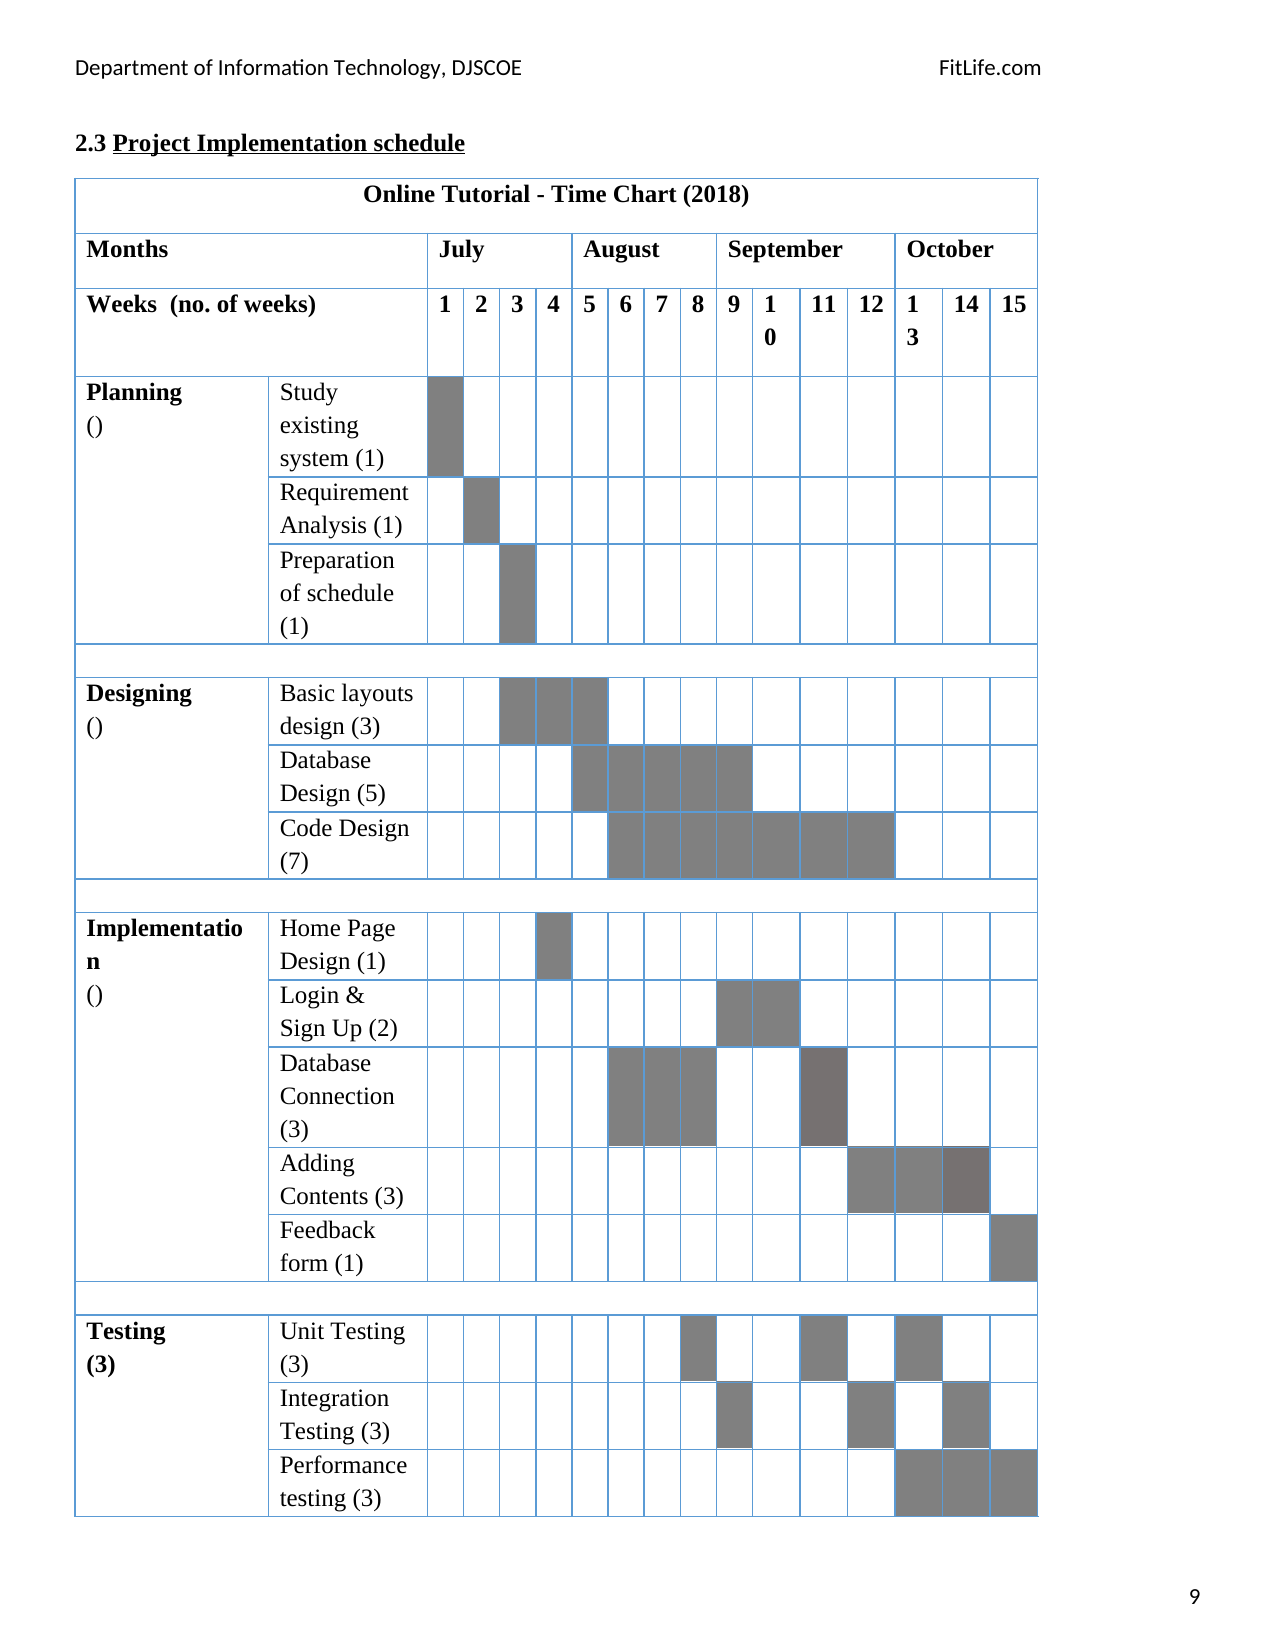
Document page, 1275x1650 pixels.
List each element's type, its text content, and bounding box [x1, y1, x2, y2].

table_cell [991, 981, 1037, 1046]
table_cell [645, 377, 680, 476]
table_cell [573, 545, 607, 643]
table_cell Login & Sign Up (2) [269, 981, 427, 1046]
table_cell [609, 1048, 643, 1146]
table_cell Adding Contents (3) [269, 1148, 427, 1213]
table_cell [428, 913, 463, 979]
table_cell [753, 813, 799, 878]
table_cell Planning () [76, 377, 268, 643]
table_cell [537, 1215, 571, 1281]
table_cell 5 [573, 289, 607, 376]
table_cell [717, 1316, 752, 1381]
table_cell [717, 913, 752, 979]
table_cell [848, 545, 894, 643]
table_cell Preparation of schedule (1) [269, 545, 427, 643]
table_cell [573, 1383, 607, 1448]
table_cell [500, 981, 535, 1046]
table_cell [500, 746, 535, 811]
table_cell [896, 1148, 942, 1213]
table_cell [896, 813, 942, 878]
table_cell [753, 377, 799, 476]
table_cell [717, 1215, 752, 1281]
table_cell Code Design (7) [269, 813, 427, 878]
table_cell [801, 1450, 847, 1516]
table_cell [537, 478, 571, 543]
table_cell [464, 981, 499, 1046]
table_cell [801, 913, 847, 979]
table_cell [573, 746, 607, 811]
table_cell 7 [645, 289, 680, 376]
table_cell [753, 1048, 799, 1146]
table_cell Feedback form (1) [269, 1215, 427, 1281]
table_cell [681, 1215, 716, 1281]
table_cell [801, 1215, 847, 1281]
table_cell [537, 1316, 571, 1381]
table_cell [753, 1383, 799, 1448]
table_cell [464, 1383, 499, 1448]
table_cell [573, 813, 607, 878]
table_cell [896, 1316, 942, 1381]
table_cell [537, 678, 571, 744]
table_cell [896, 1215, 942, 1281]
list Project Implementation schedule [75, 128, 1200, 157]
table_cell [464, 1048, 499, 1146]
table_cell [753, 545, 799, 643]
table_cell [500, 1215, 535, 1281]
table_cell [896, 1048, 942, 1146]
table_cell [500, 678, 535, 744]
table_cell July [428, 234, 571, 288]
table_cell [943, 678, 989, 744]
table_cell [464, 545, 499, 643]
table_cell [609, 1215, 643, 1281]
table_cell [428, 981, 463, 1046]
table_cell [500, 1450, 535, 1516]
table_cell 6 [609, 289, 643, 376]
table_cell [428, 1383, 463, 1448]
table_cell 14 [943, 289, 989, 376]
table_cell [717, 478, 752, 543]
table_cell [428, 813, 463, 878]
table_cell [753, 1215, 799, 1281]
table_cell Testing (3) [76, 1316, 268, 1516]
table_cell [848, 1148, 894, 1213]
table_cell [645, 1048, 680, 1146]
table_cell [991, 1450, 1037, 1516]
table_cell [753, 1316, 799, 1381]
table_cell [943, 813, 989, 878]
table_cell [500, 1383, 535, 1448]
table_cell 9 [717, 289, 752, 376]
table_cell October [896, 234, 1037, 288]
table_cell [717, 1450, 752, 1516]
table_cell Requirement Analysis (1) [269, 478, 427, 543]
table_cell [717, 678, 752, 744]
table_cell [991, 1316, 1037, 1381]
table_cell [681, 478, 716, 543]
table_cell [681, 545, 716, 643]
table_cell [609, 377, 643, 476]
table_cell [848, 1383, 894, 1448]
table_cell [717, 981, 752, 1046]
table_cell [753, 478, 799, 543]
table_cell [681, 1148, 716, 1213]
table_cell August [573, 234, 716, 288]
table_cell [801, 1048, 847, 1146]
table_cell [500, 377, 535, 476]
table_cell [537, 545, 571, 643]
table_cell [609, 478, 643, 543]
table_cell [609, 746, 643, 811]
table_cell 11 [801, 289, 847, 376]
table_cell [645, 478, 680, 543]
table_cell [681, 746, 716, 811]
table_cell [896, 1450, 942, 1516]
table_cell [753, 913, 799, 979]
table_cell [537, 1450, 571, 1516]
table_cell [428, 1316, 463, 1381]
table_cell [943, 1316, 989, 1381]
table_cell [428, 1215, 463, 1281]
table_cell [428, 678, 463, 744]
table_cell [428, 478, 463, 543]
table_cell [681, 981, 716, 1046]
table_cell [573, 478, 607, 543]
table_cell [991, 913, 1037, 979]
table_cell [464, 678, 499, 744]
table_cell [896, 678, 942, 744]
table_cell [537, 1148, 571, 1213]
table_cell [609, 813, 643, 878]
table_cell [991, 545, 1037, 643]
table_cell [896, 746, 942, 811]
table_cell Database Design (5) [269, 746, 427, 811]
table_cell [896, 1383, 942, 1448]
table_cell [753, 746, 799, 811]
table_cell [801, 746, 847, 811]
table_cell [848, 478, 894, 543]
table_cell [573, 981, 607, 1046]
table_cell [500, 545, 535, 643]
table_cell [943, 981, 989, 1046]
table_cell [464, 746, 499, 811]
table_cell [943, 545, 989, 643]
table_cell [464, 1450, 499, 1516]
table_cell [848, 913, 894, 979]
table_cell [991, 1148, 1037, 1213]
table_cell [537, 1383, 571, 1448]
table_cell September [717, 234, 894, 288]
table_cell [801, 545, 847, 643]
table_cell [681, 678, 716, 744]
table_cell [801, 1383, 847, 1448]
table_cell [464, 813, 499, 878]
table_cell 1 [428, 289, 463, 376]
table_cell [681, 813, 716, 878]
table_cell [717, 377, 752, 476]
table_cell [848, 1048, 894, 1146]
table_cell [645, 545, 680, 643]
table_cell [537, 981, 571, 1046]
table_cell [717, 545, 752, 643]
table_cell [848, 1215, 894, 1281]
table_cell [645, 1450, 680, 1516]
table_cell [537, 813, 571, 878]
table_cell [681, 1048, 716, 1146]
table_cell [76, 880, 1037, 912]
table_header Online Tutorial - Time Chart (2018) [76, 179, 1037, 233]
table_cell [428, 1450, 463, 1516]
table_cell [645, 1215, 680, 1281]
table_cell [991, 1383, 1037, 1448]
table_cell [681, 913, 716, 979]
table_cell [464, 1316, 499, 1381]
table_cell [428, 377, 463, 476]
table_cell Weeks (no. of weeks) [76, 289, 427, 376]
table_cell [573, 1215, 607, 1281]
table_cell [753, 981, 799, 1046]
table_cell [609, 913, 643, 979]
table_cell Designing () [76, 678, 268, 878]
table_cell [500, 1048, 535, 1146]
table_cell [717, 1048, 752, 1146]
table_cell [76, 645, 1037, 677]
table_cell [801, 981, 847, 1046]
table_cell Unit Testing (3) [269, 1316, 427, 1381]
table_cell [500, 813, 535, 878]
table_cell [801, 678, 847, 744]
table_cell [645, 1316, 680, 1381]
table_cell [681, 1383, 716, 1448]
table_cell [896, 545, 942, 643]
table_cell [609, 1148, 643, 1213]
table_cell [848, 1450, 894, 1516]
table_cell [753, 1450, 799, 1516]
table_cell [464, 1215, 499, 1281]
table_cell 2 [464, 289, 499, 376]
table_cell [573, 1450, 607, 1516]
table_cell [573, 1148, 607, 1213]
table_cell [645, 981, 680, 1046]
table_cell [609, 981, 643, 1046]
table_cell [500, 913, 535, 979]
table_cell [537, 377, 571, 476]
table_cell [753, 678, 799, 744]
table_cell [991, 1048, 1037, 1146]
table_cell [991, 813, 1037, 878]
table_cell 3 [500, 289, 535, 376]
table_cell [464, 377, 499, 476]
table_cell [681, 1450, 716, 1516]
table_cell [801, 813, 847, 878]
table_cell [896, 377, 942, 476]
table_cell [801, 1316, 847, 1381]
table_cell [645, 813, 680, 878]
table_cell [464, 478, 499, 543]
table_cell [428, 746, 463, 811]
table_cell [609, 1383, 643, 1448]
table_cell [428, 545, 463, 643]
table_cell [717, 1148, 752, 1213]
table_cell [848, 981, 894, 1046]
table_cell Database Connection (3) [269, 1048, 427, 1146]
table_cell [991, 1215, 1037, 1281]
table_cell [943, 1148, 989, 1213]
table_cell [428, 1148, 463, 1213]
table_cell [645, 1148, 680, 1213]
table_cell [801, 377, 847, 476]
table_cell [943, 746, 989, 811]
table_cell Implementation () [76, 913, 268, 1281]
table_cell [500, 1316, 535, 1381]
table_cell [848, 813, 894, 878]
table_cell [573, 678, 607, 744]
table_cell [76, 1282, 1037, 1314]
table_cell [896, 981, 942, 1046]
table_cell [848, 377, 894, 476]
table_cell [896, 478, 942, 543]
table_cell [500, 1148, 535, 1213]
table_cell [943, 1450, 989, 1516]
table_cell [848, 678, 894, 744]
table_cell [645, 678, 680, 744]
table_cell 13 [896, 289, 942, 376]
table_cell Integration Testing (3) [269, 1383, 427, 1448]
table_cell [537, 746, 571, 811]
table_cell [848, 746, 894, 811]
table_cell Study existing system (1) [269, 377, 427, 476]
table_cell [943, 377, 989, 476]
table_cell 10 [753, 289, 799, 376]
table_cell [717, 1383, 752, 1448]
table_cell [943, 1215, 989, 1281]
table_cell [537, 913, 571, 979]
table_cell [464, 913, 499, 979]
table_cell [573, 913, 607, 979]
table_cell 8 [681, 289, 716, 376]
table_cell [681, 377, 716, 476]
table_cell [609, 545, 643, 643]
table_cell [573, 1316, 607, 1381]
table_cell [645, 1383, 680, 1448]
table_cell [645, 746, 680, 811]
table_cell [464, 1148, 499, 1213]
table_cell Months [76, 234, 427, 288]
table_cell [573, 377, 607, 476]
table_cell 12 [848, 289, 894, 376]
table_cell [943, 478, 989, 543]
table_cell [609, 1316, 643, 1381]
table_cell Basic layouts design (3) [269, 678, 427, 744]
table_cell [991, 746, 1037, 811]
table_cell [896, 913, 942, 979]
table_cell [717, 813, 752, 878]
table_cell [943, 1383, 989, 1448]
table_cell [609, 1450, 643, 1516]
table_cell [500, 478, 535, 543]
table_cell [717, 746, 752, 811]
table_cell Performance testing (3) [269, 1450, 427, 1516]
table_cell [681, 1316, 716, 1381]
table_cell 4 [537, 289, 571, 376]
table_cell [991, 678, 1037, 744]
table_cell [943, 913, 989, 979]
table_cell [848, 1316, 894, 1381]
table_cell Home Page Design (1) [269, 913, 427, 979]
table_cell [753, 1148, 799, 1213]
table_cell [943, 1048, 989, 1146]
table_cell [428, 1048, 463, 1146]
table_cell [991, 377, 1037, 476]
table_cell [609, 678, 643, 744]
table_cell [573, 1048, 607, 1146]
table_cell 15 [991, 289, 1037, 376]
table_cell [645, 913, 680, 979]
table_cell [537, 1048, 571, 1146]
table_cell [801, 1148, 847, 1213]
table_cell [991, 478, 1037, 543]
table_cell [801, 478, 847, 543]
